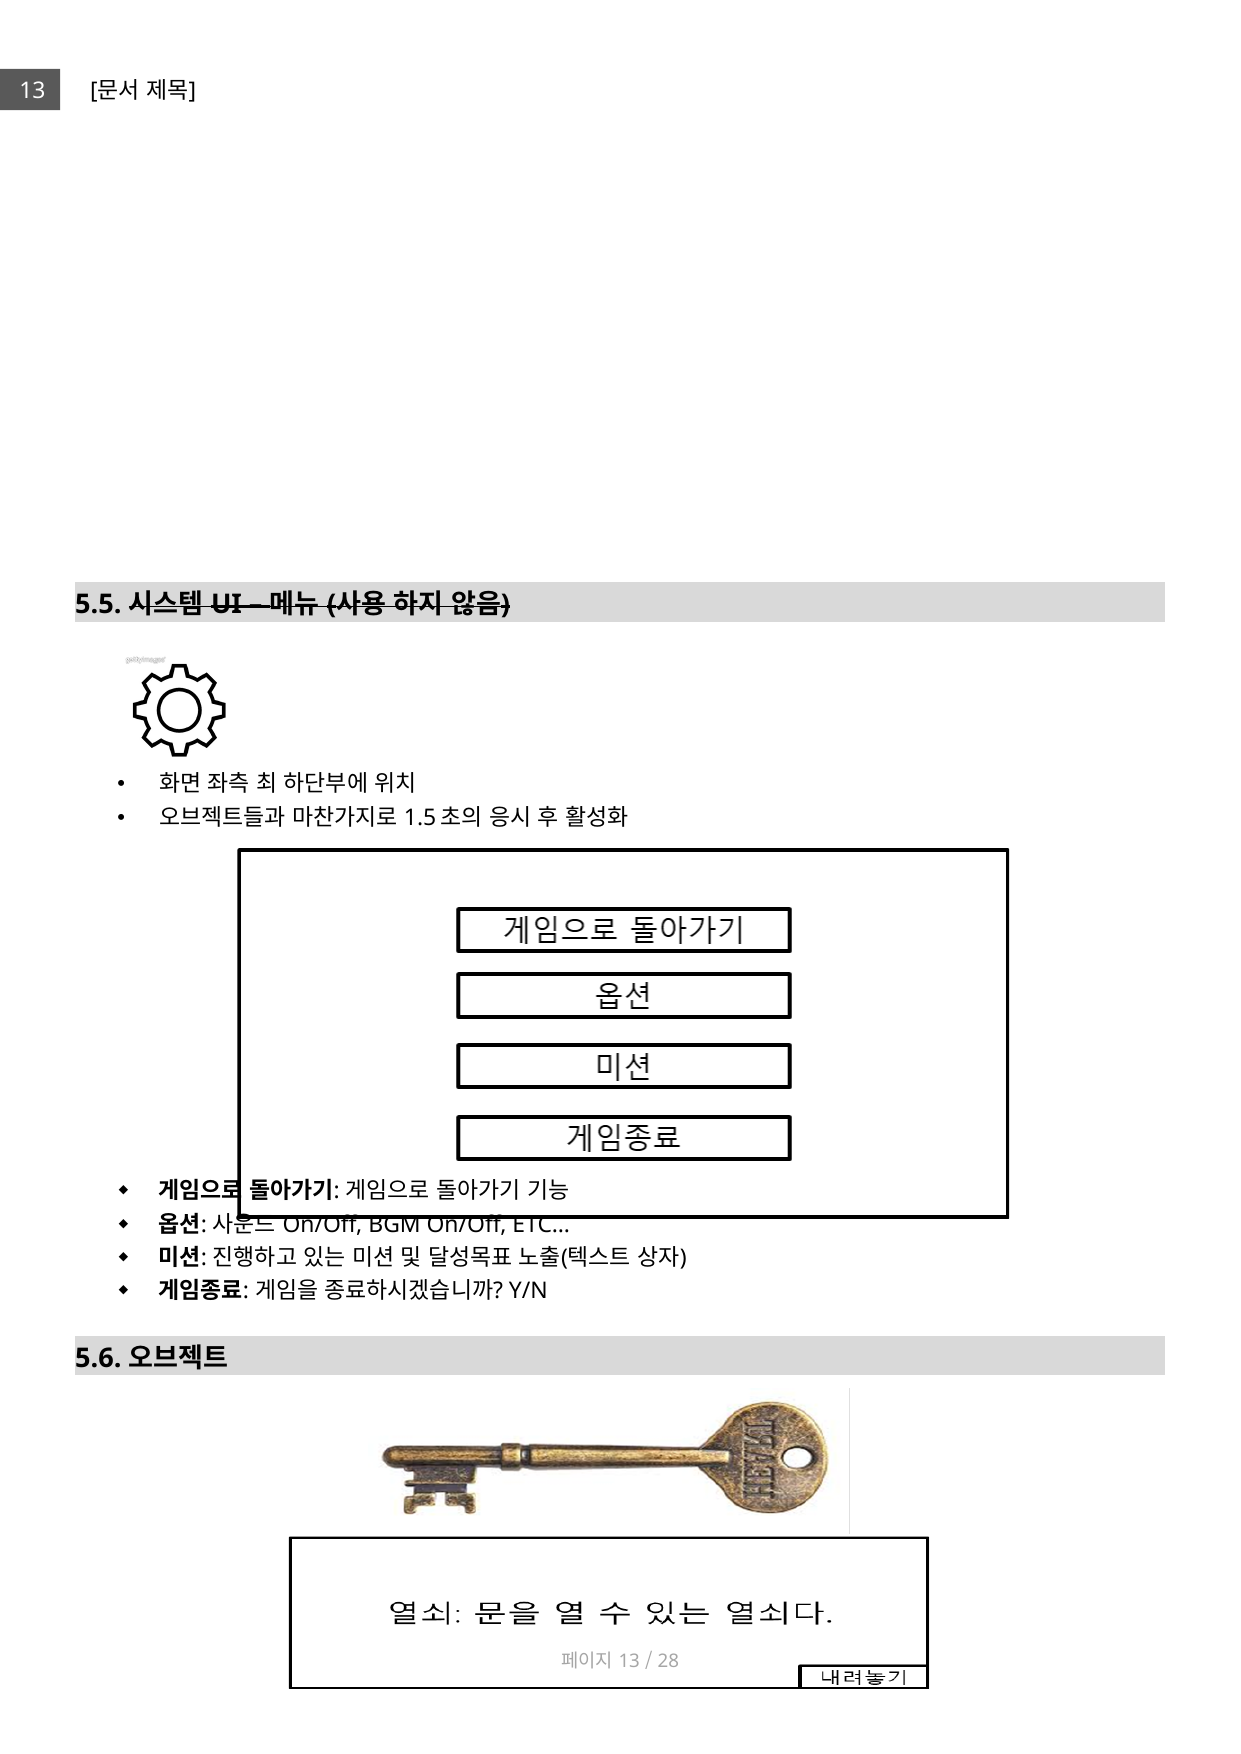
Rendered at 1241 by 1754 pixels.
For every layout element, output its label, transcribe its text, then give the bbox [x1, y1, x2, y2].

list 화면 좌측 최 하단부에 위치 [117, 765, 1165, 798]
text 시스템 UI – 메뉴 (사용 하지 않음) [75, 582, 1165, 622]
list 옵션: 사운드 On/Off, BGM On/Off, ETC… [117, 1206, 1165, 1239]
list 미션: 진행하고 있는 미션 및 달성목표 노출(텍스트 상자) [117, 1239, 1165, 1272]
list 게임으로 돌아가기: 게임으로 돌아가기 기능 [117, 1172, 1165, 1206]
text 오브젝트 [75, 1336, 1165, 1375]
picture [121, 652, 237, 765]
list 게임종료: 게임을 종료하시겠습니까? Y/N [117, 1272, 1165, 1306]
list 오브젝트들과 마찬가지로 1.5초의 응시 후 활성화 [117, 798, 1165, 832]
picture [288, 1388, 930, 1696]
picture [237, 848, 1010, 1172]
